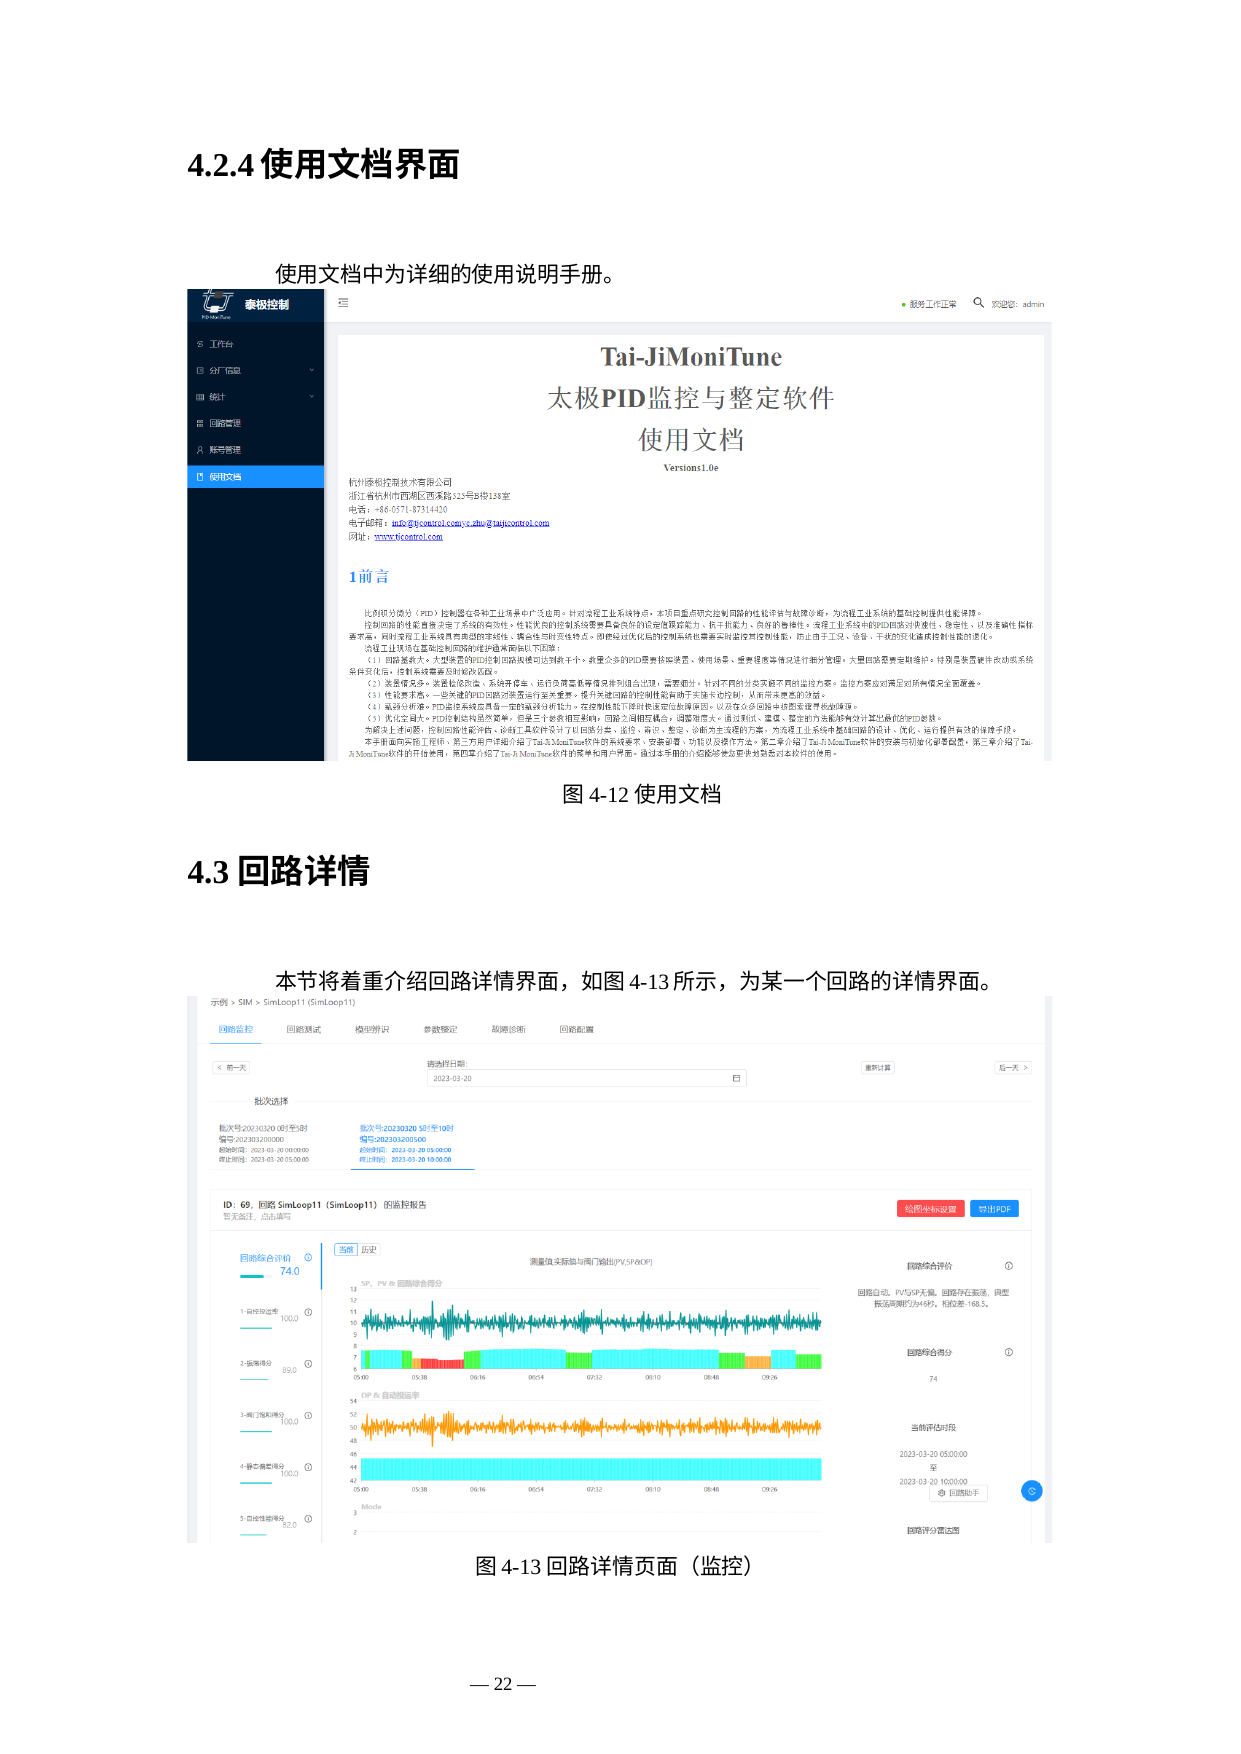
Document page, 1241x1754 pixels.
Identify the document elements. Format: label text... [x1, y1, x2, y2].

subtitle 4.2.4使用文档界面 [187, 130, 1053, 195]
text 图4-12 使用文档 [188, 777, 1053, 809]
text 图4-13 回路详情页面（监控） [187, 1549, 1053, 1581]
text 本节将着重介绍回路详情界面，如图4-13所示，为某一个回路的详情界面。 [188, 964, 1053, 996]
picture [187, 289, 1052, 761]
text 使用文档中为详细的使用说明手册。 [188, 257, 1053, 289]
subtitle 4.3 回路详情 [187, 837, 1053, 902]
picture [187, 996, 1053, 1543]
